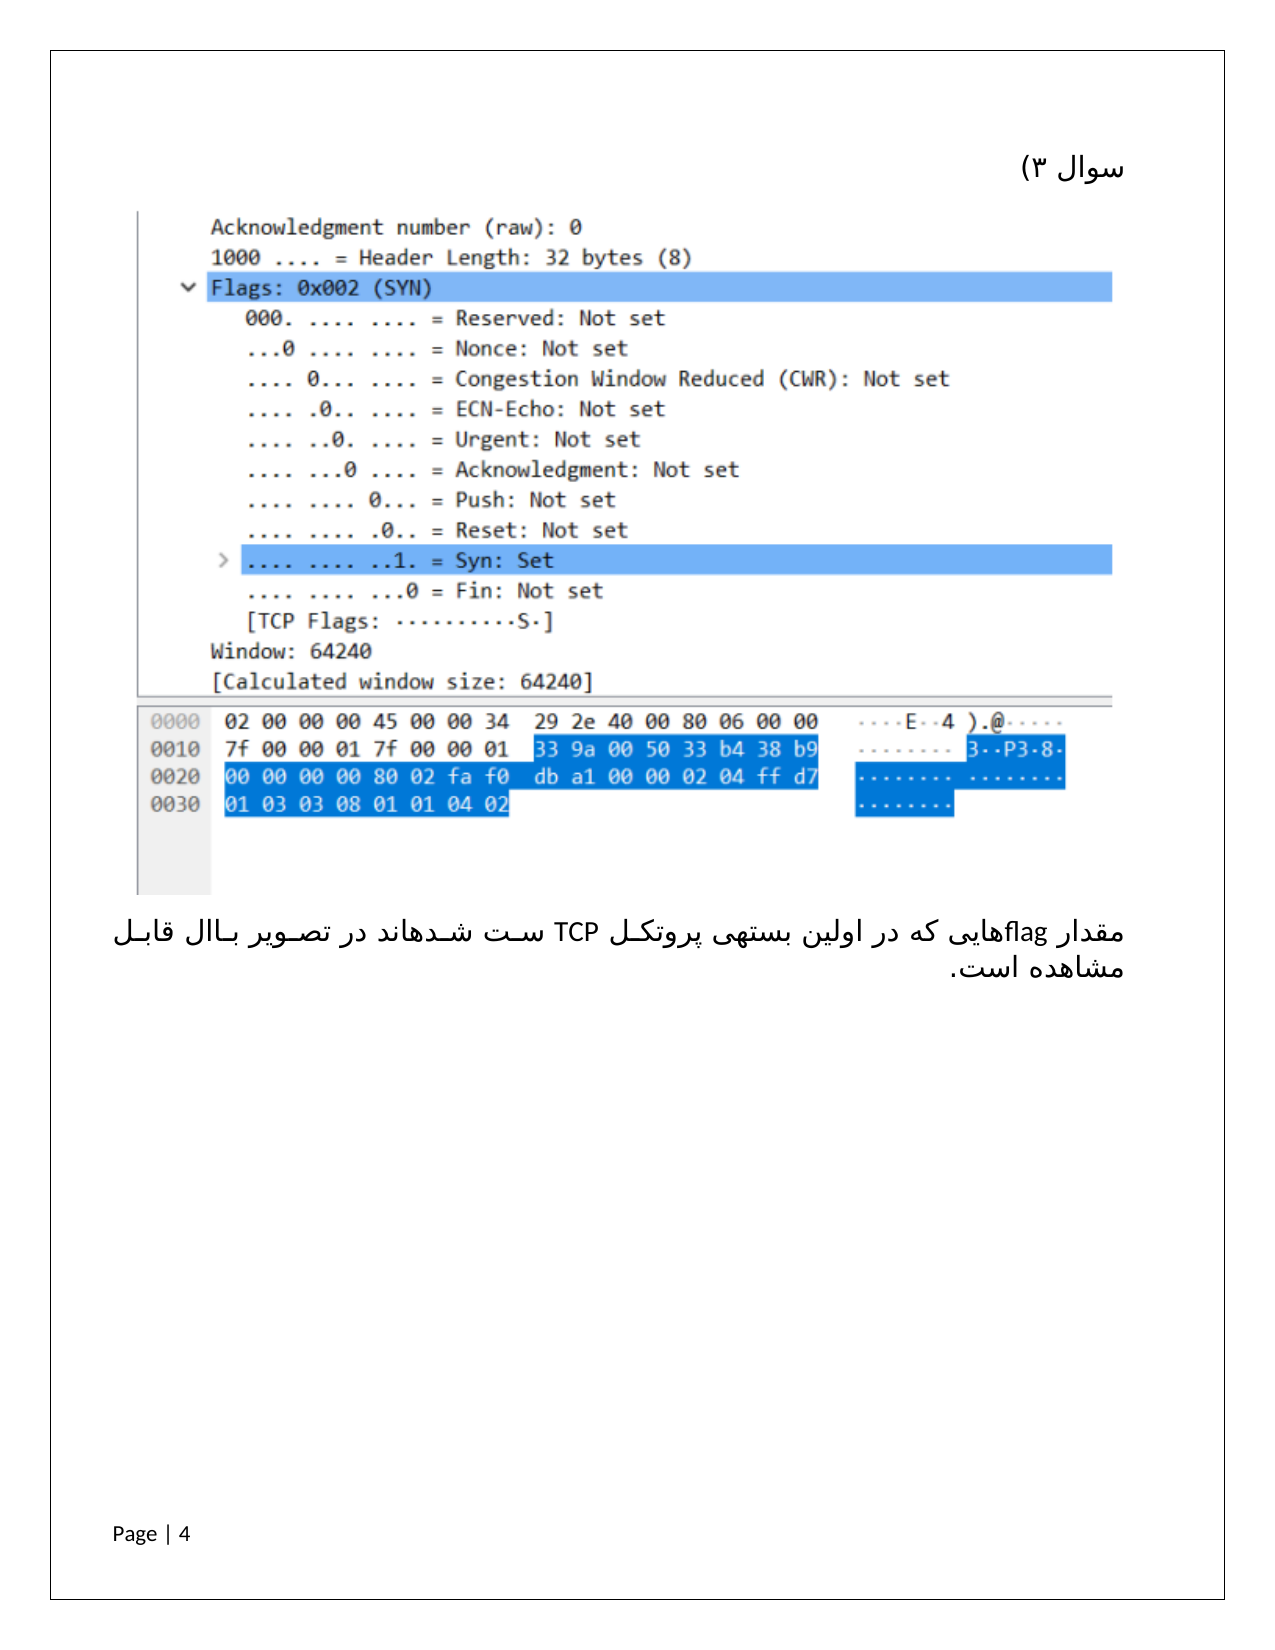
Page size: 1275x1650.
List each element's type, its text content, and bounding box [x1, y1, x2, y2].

picture [134, 202, 1125, 895]
text مقدار flagهایی که در اولین بستهی پروتکل TCP ست شدهاند در تصویر باال قابل مشاهده است. [112, 913, 1125, 984]
text سوال ۳) [112, 150, 1125, 184]
